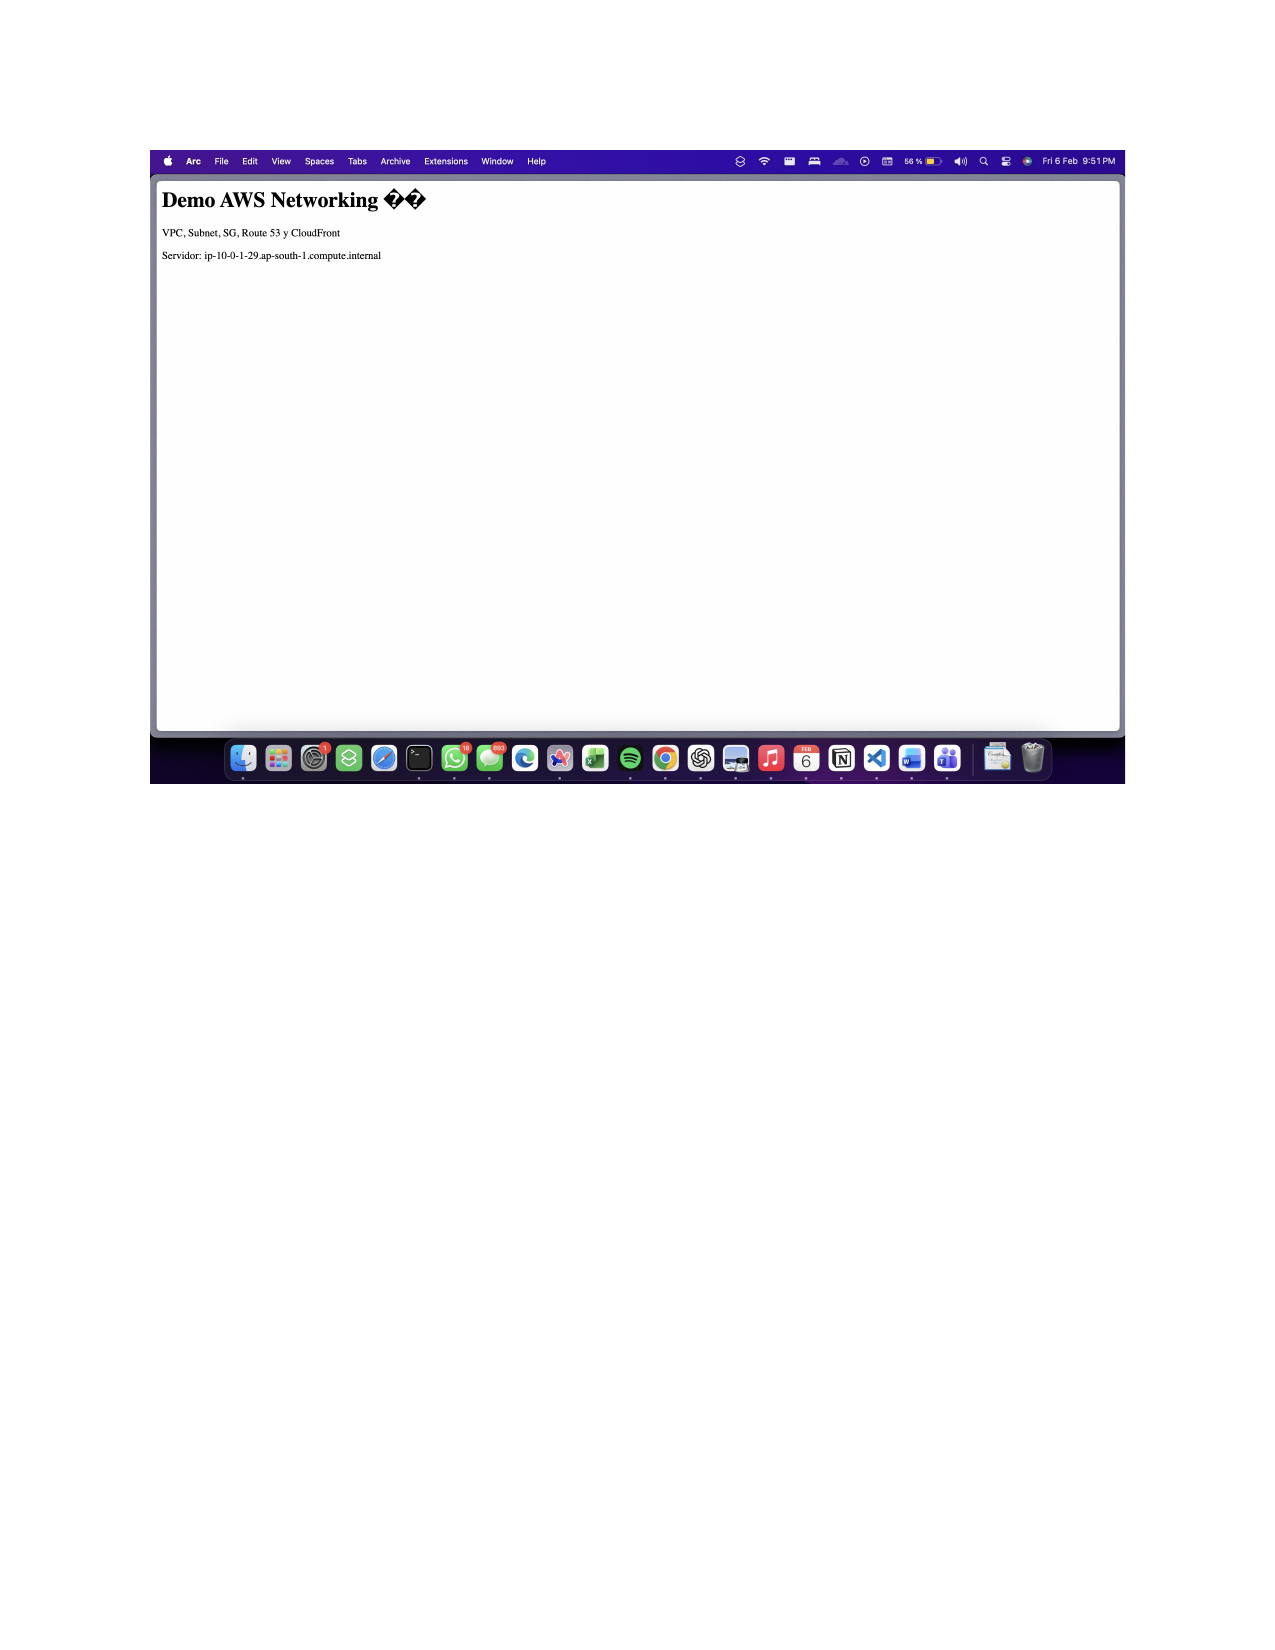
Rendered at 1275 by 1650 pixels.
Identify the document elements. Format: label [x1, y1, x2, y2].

picture [150, 150, 1125, 784]
